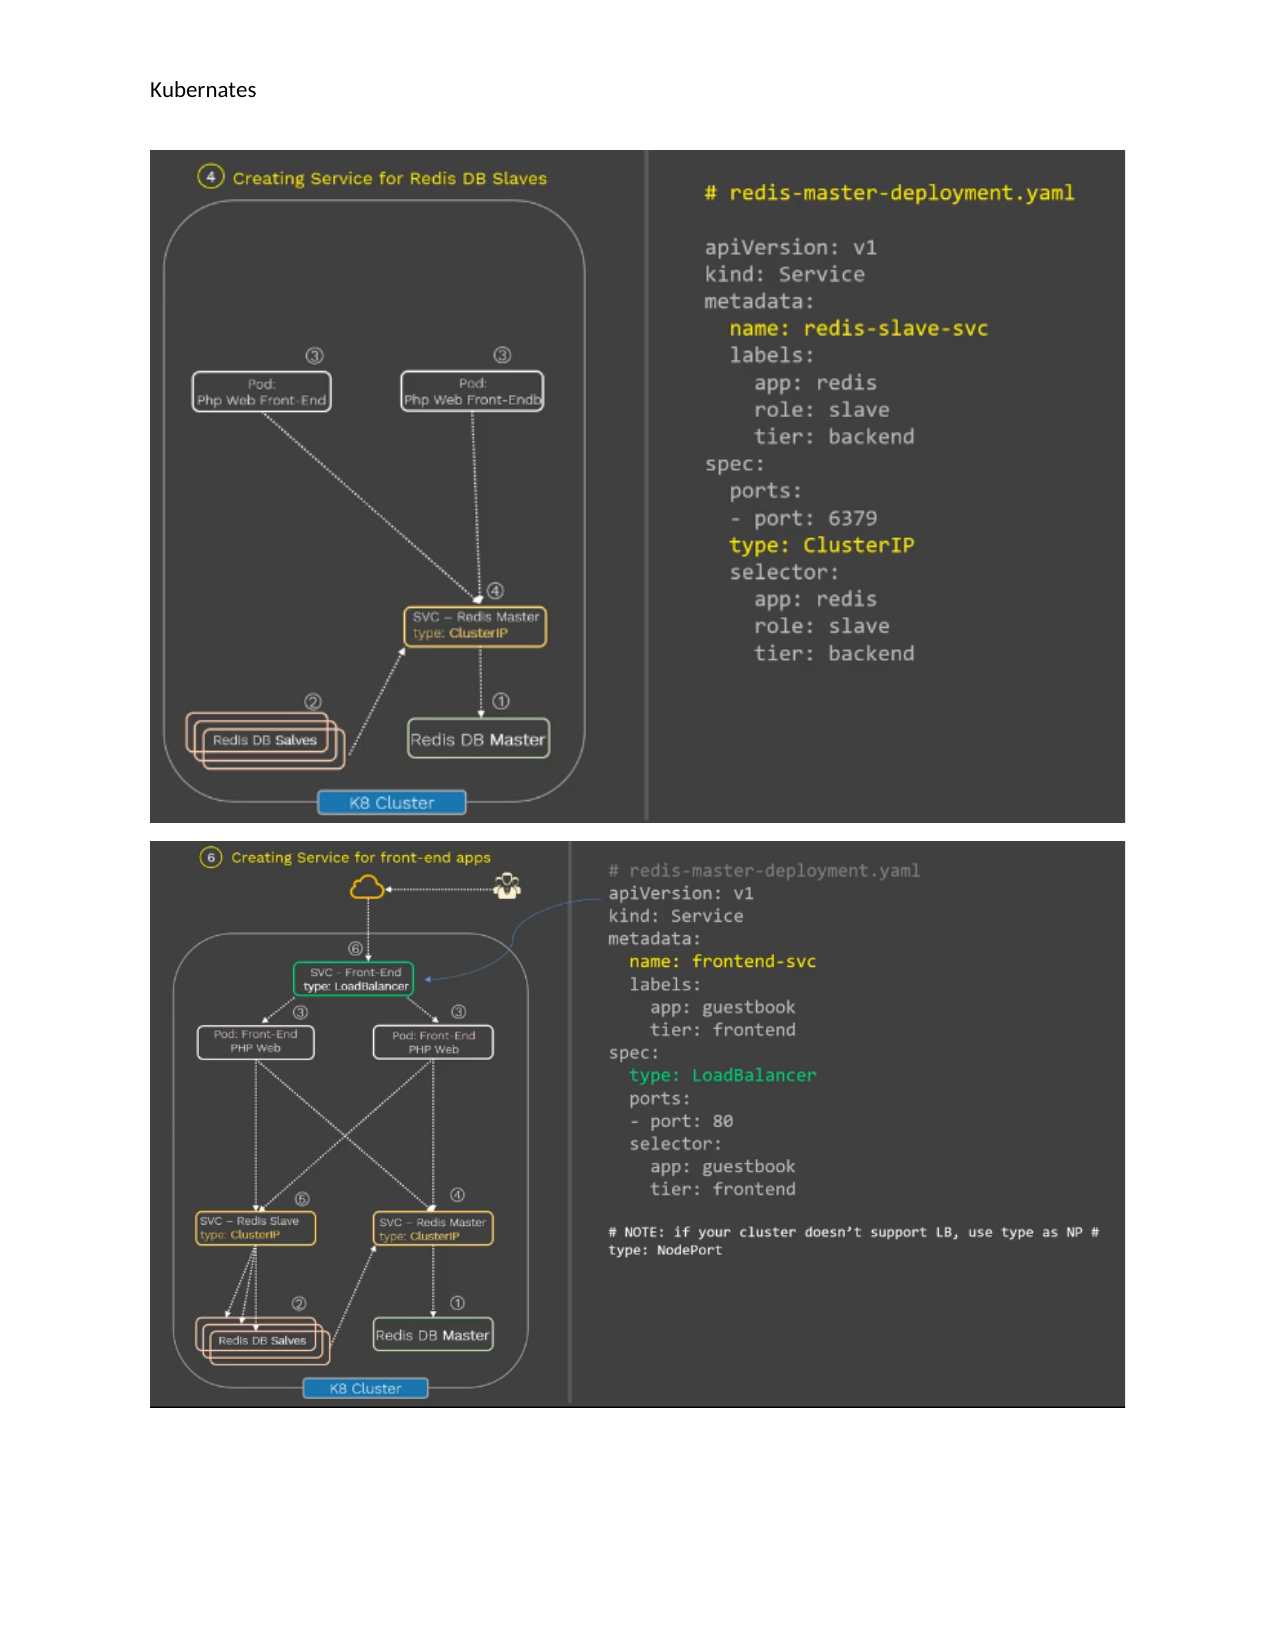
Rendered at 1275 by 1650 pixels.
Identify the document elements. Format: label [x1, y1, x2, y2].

picture [150, 841, 1125, 1408]
picture [150, 150, 1125, 823]
